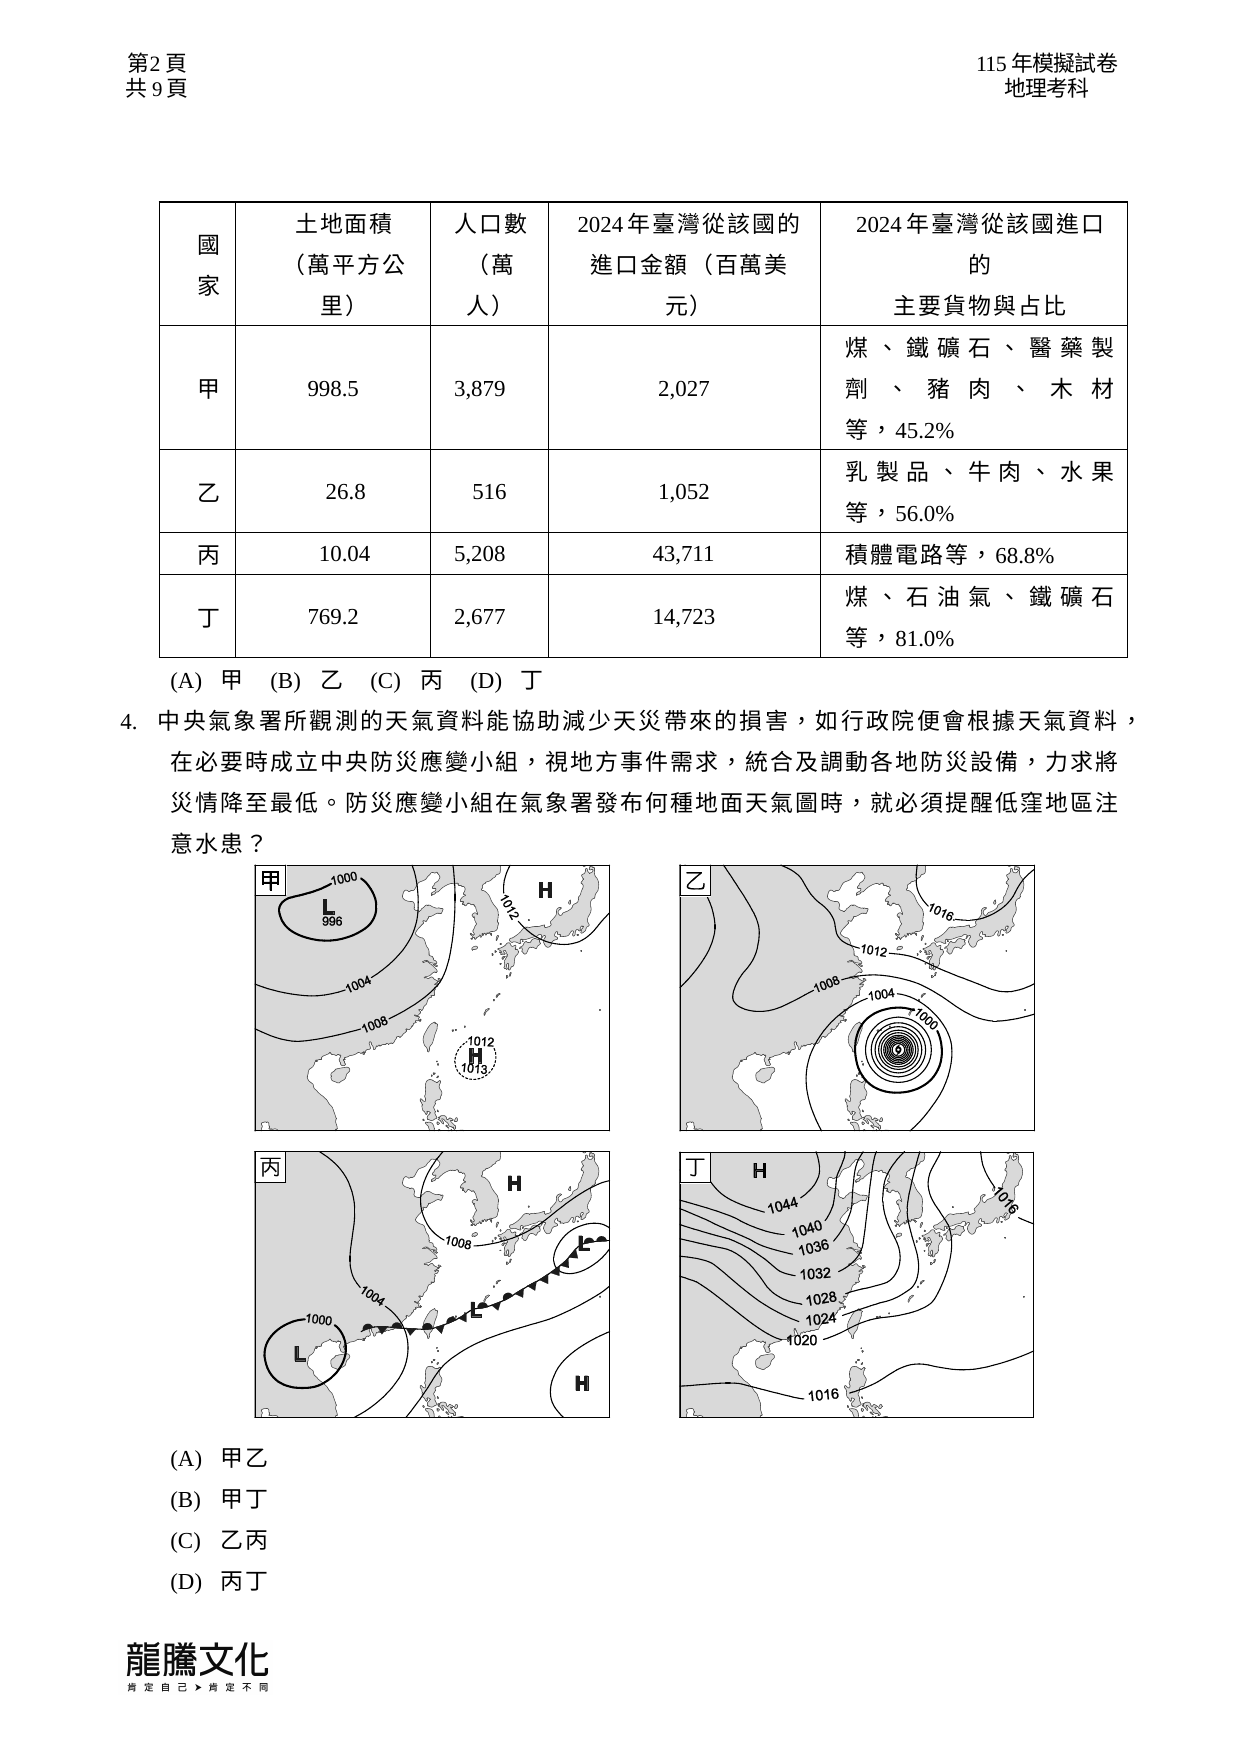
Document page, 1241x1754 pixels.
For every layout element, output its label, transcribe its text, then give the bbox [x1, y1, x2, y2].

table_cell 14,723 [549, 575, 820, 657]
table_cell 769.2 [236, 575, 430, 657]
table_cell 516 [431, 450, 548, 532]
table_cell 5,208 [431, 533, 548, 574]
text (A)甲 (B)乙 (C)丙 (D)丁 [158, 658, 1120, 699]
table_cell 26.8 [236, 450, 430, 532]
table_cell 甲 [160, 326, 235, 449]
table_header 土地面積 （萬平方公里） [236, 203, 430, 325]
table_cell 乙 [160, 450, 235, 532]
table_cell 煤、石油氣、鐵礦石等，81.0% [821, 575, 1127, 657]
text (A)甲乙 [158, 1436, 1120, 1477]
table_cell 煤、鐵礦石、醫藥製劑、豬肉、木材等，45.2% [821, 326, 1127, 449]
table_cell 3,879 [431, 326, 548, 449]
table_cell 2,677 [431, 575, 548, 657]
table_cell 乳製品、牛肉、水果等，56.0% [821, 450, 1127, 532]
table_cell 43,711 [549, 533, 820, 574]
text 4. 中央氣象署所觀測的天氣資料能協助減少天災帶來的損害，如行政院便會根據天氣資料，在必要時成立中央防災應變小組，視地方事件需求，統合及調動各地防災設備，力求將災情降至最低。防災應變小組在氣象署發布何種地面天氣圖時，就必須提醒低窪地區注意水患？ [120, 699, 1120, 863]
table_cell 積體電路等，68.8% [821, 533, 1127, 574]
table_header 國家 [160, 203, 235, 325]
table_cell 998.5 [236, 326, 430, 449]
table_cell 1,052 [549, 450, 820, 532]
table_cell 丁 [160, 575, 235, 657]
picture [118, 1640, 273, 1695]
text (C)乙丙 [158, 1518, 1120, 1559]
table_header 2024年臺灣從該國進口的 主要貨物與占比 [821, 203, 1127, 325]
text (D)丙丁 [158, 1559, 1120, 1599]
table_cell 丙 [160, 533, 235, 574]
table_header 2024年臺灣從該國的 進口金額（百萬美元） [549, 203, 820, 325]
text (B)甲丁 [158, 1477, 1120, 1518]
table_cell 10.04 [236, 533, 430, 574]
table_cell 2,027 [549, 326, 820, 449]
table_header 人口數 （萬人） [431, 203, 548, 325]
